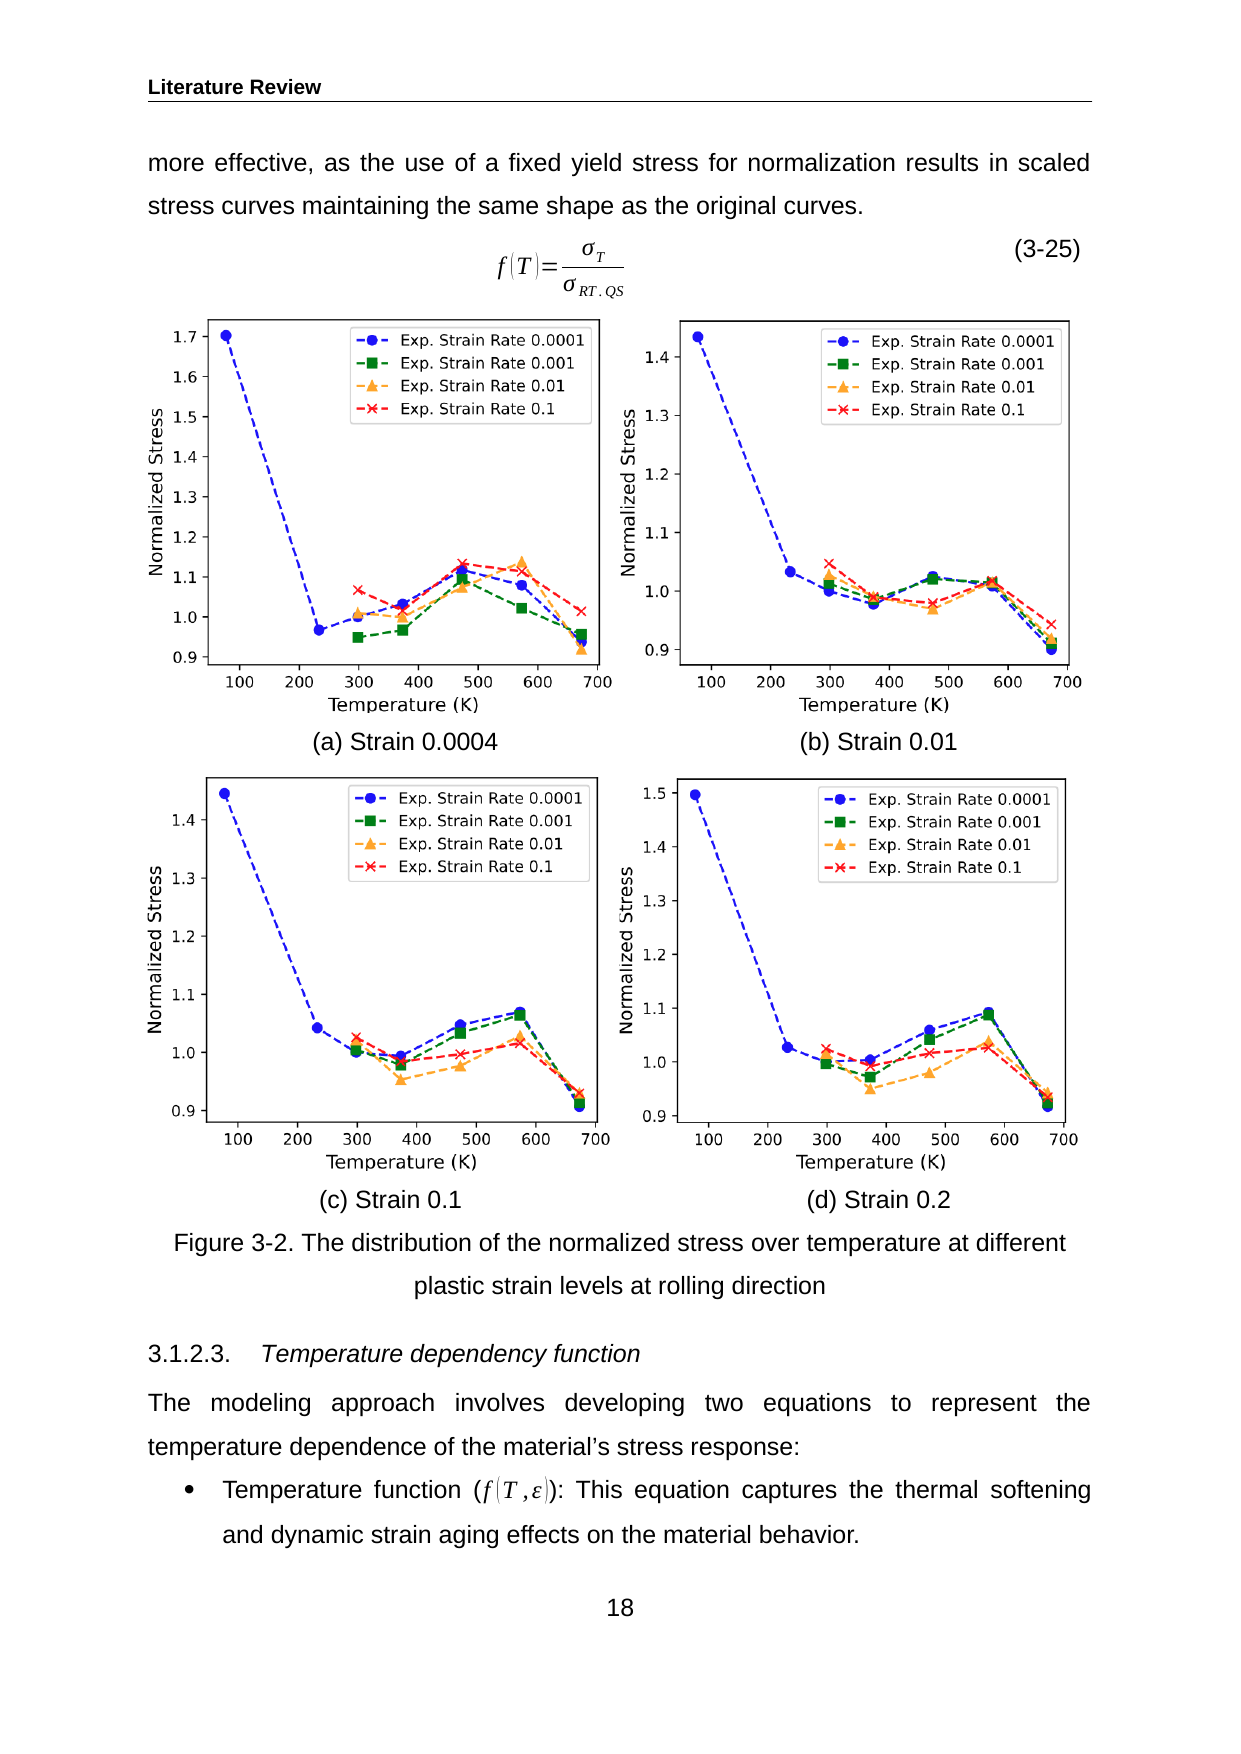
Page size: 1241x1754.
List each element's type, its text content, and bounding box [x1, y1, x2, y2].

picture [147, 314, 1093, 713]
list Temperature function (): This equation captures the thermal softening and dynamic strain aging effects on the material behavior. [185, 1475, 1092, 1548]
list (c) Strain 0.1 (d) Strain 0.2 [177, 1185, 1092, 1213]
text The modeling approach involves developing two equations to represent the temperature dependence of the material’s stress response: [148, 1388, 1092, 1460]
subtitle Temperature dependency function [148, 1339, 1092, 1368]
picture [619, 773, 1084, 1171]
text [148, 148, 1092, 219]
picture [147, 770, 613, 1171]
list (a) Strain 0.0004 (b) Strain 0.01 [177, 727, 1092, 756]
table_header [148, 234, 974, 314]
